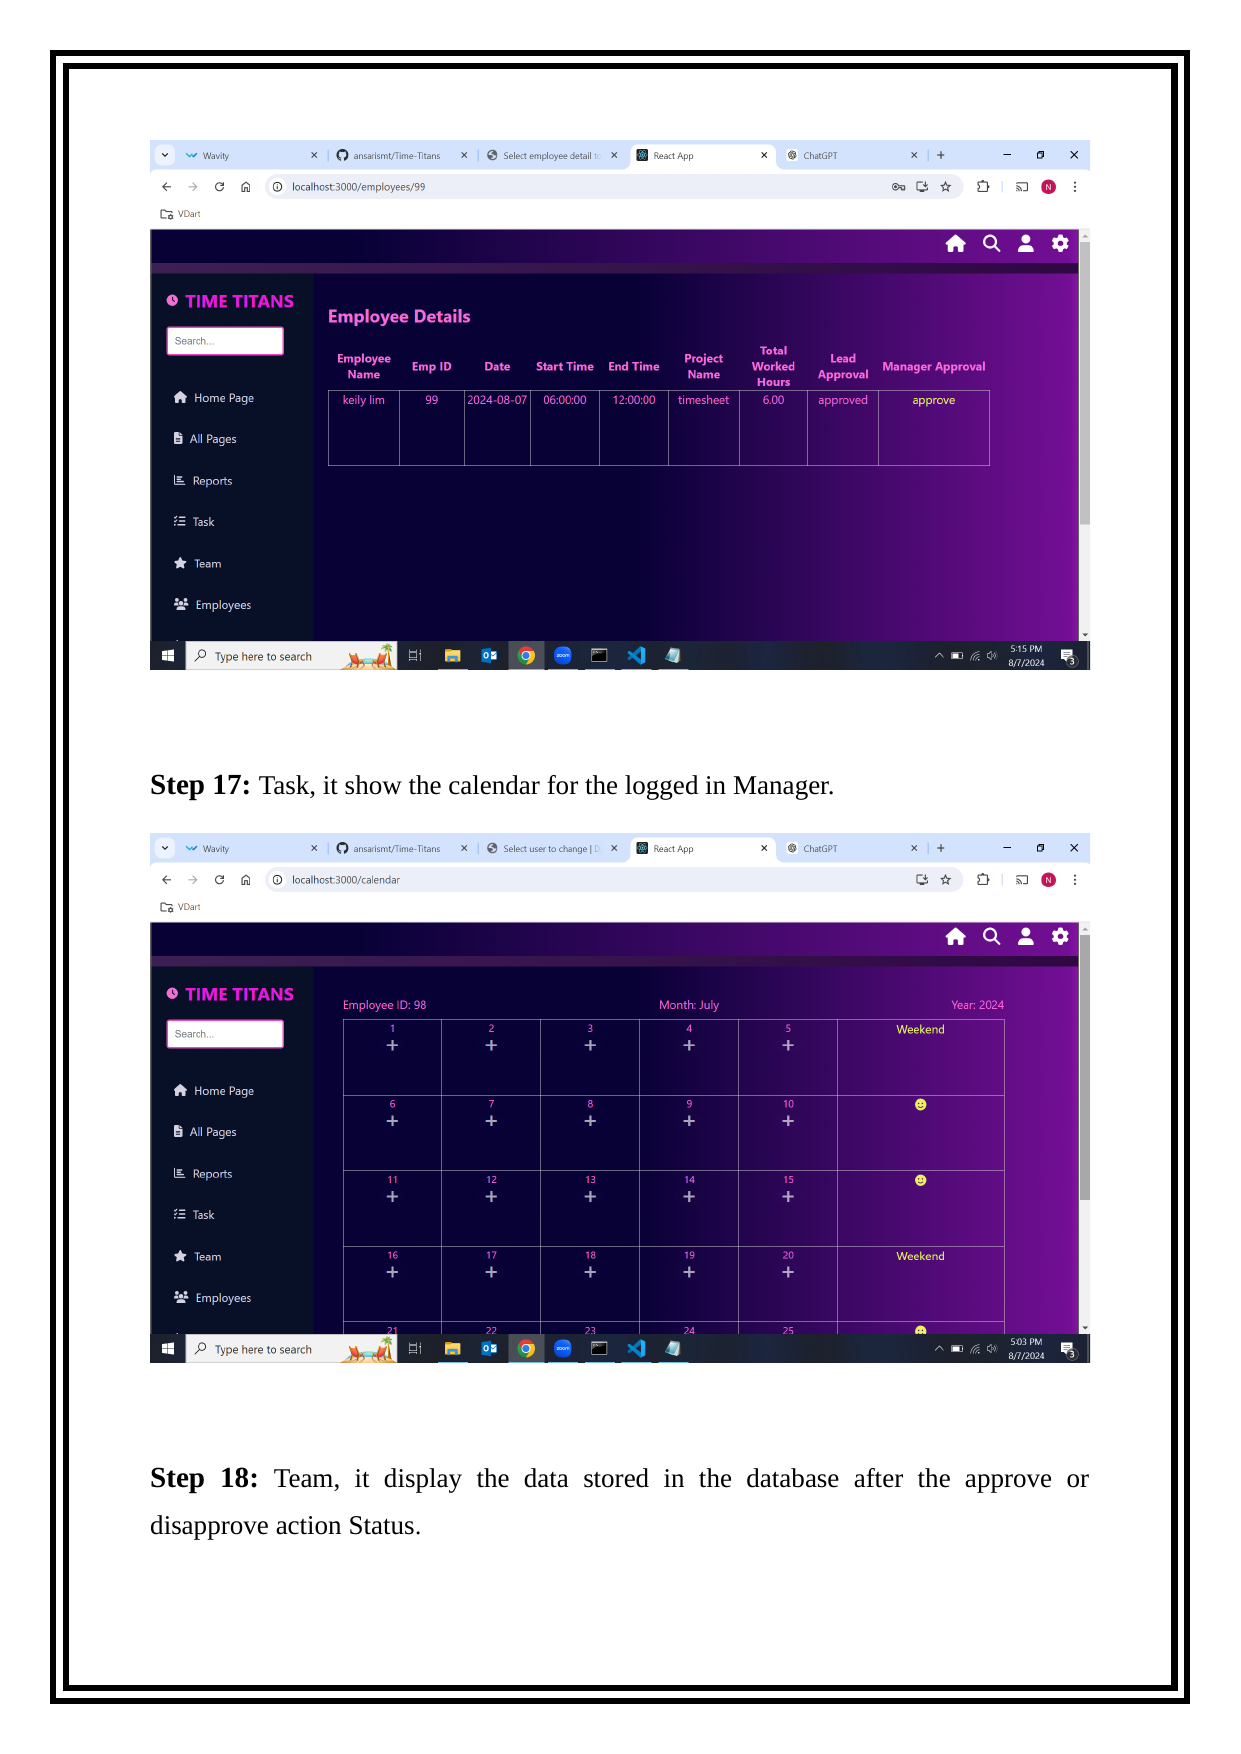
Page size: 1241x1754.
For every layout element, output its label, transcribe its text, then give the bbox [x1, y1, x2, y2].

text Step 18: Team, it display the data stored in the database after the approve or disapprove action Status. [150, 1460, 1090, 1541]
picture [150, 833, 1091, 1363]
text Step 17: Task, it show the calendar for the logged in Manager. [150, 767, 1090, 801]
picture [150, 140, 1091, 670]
